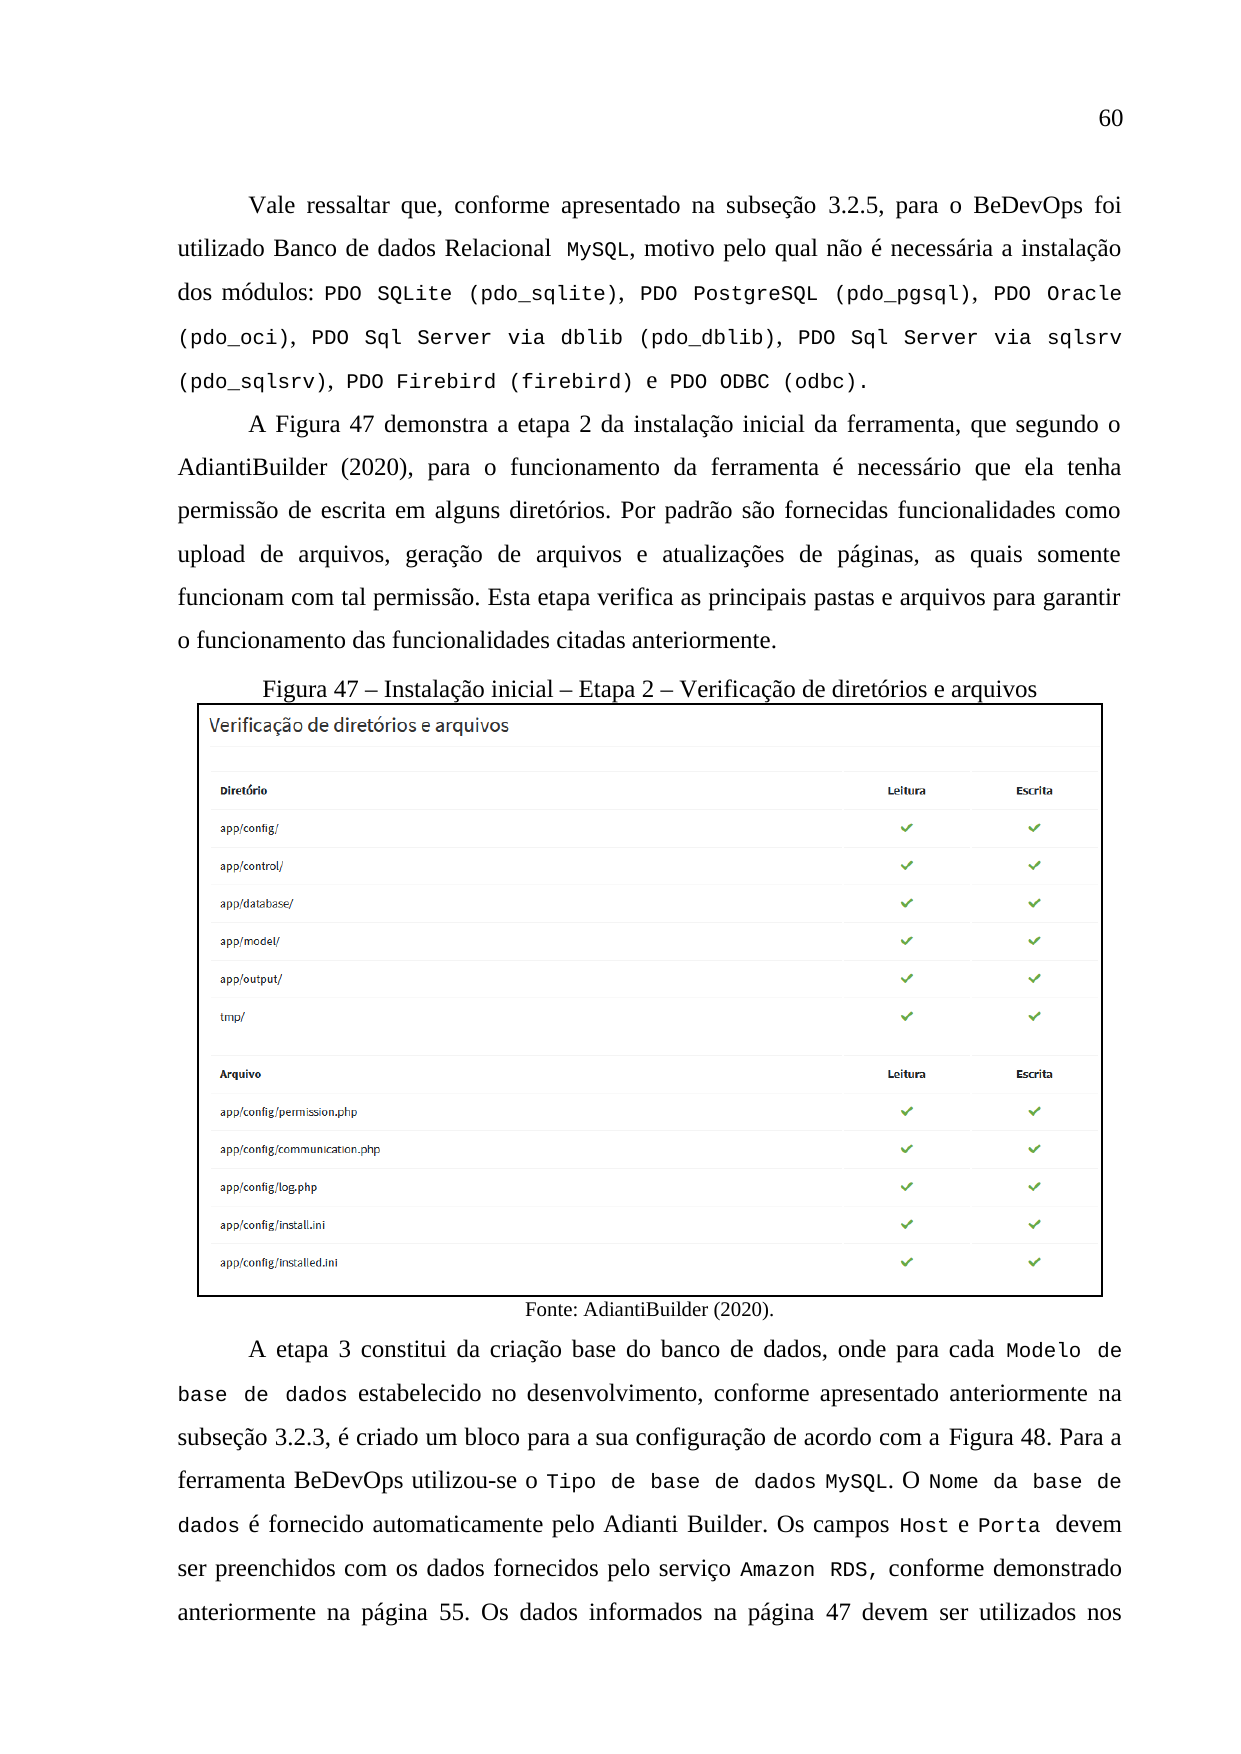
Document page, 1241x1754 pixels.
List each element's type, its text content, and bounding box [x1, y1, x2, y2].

picture [199, 705, 1101, 1295]
text Fonte: AdiantiBuilder (2020). [177, 1297, 1122, 1321]
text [177, 1334, 1122, 1626]
text Figura 47 – Instalação inicial – Etapa 2 – Verificação de diretórios e arquivos [177, 674, 1122, 703]
text Vale ressaltar que, conforme apresentado na subseção 3.2.5, para o BeDevOps foi utilizado Banco de dados Relacional MySQL, motivo pelo qual não é necessária a instalação dos módulos: PDO SQLite (pdo_sqlite), PDO PostgreSQL (pdo_pgsql), PDO Oracle (pdo_oci), PDO Sql Server via dblib (pdo_dblib), PDO Sql Server via sqlsrv (pdo_sqlsrv), PDO Firebird (firebird) e PDO ODBC (odbc). [177, 190, 1122, 394]
text A Figura 47 demonstra a etapa 2 da instalação inicial da ferramenta, que segundo o AdiantiBuilder (2020), para o funcionamento da ferramenta é necessário que ela tenha permissão de escrita em alguns diretórios. Por padrão são fornecidas funcionalidades como upload de arquivos, geração de arquivos e atualizações de páginas, as quais somente funcionam com tal permissão. Esta etapa verifica as principais pastas e arquivos para garantir o funcionamento das funcionalidades citadas anteriormente. [177, 409, 1122, 654]
